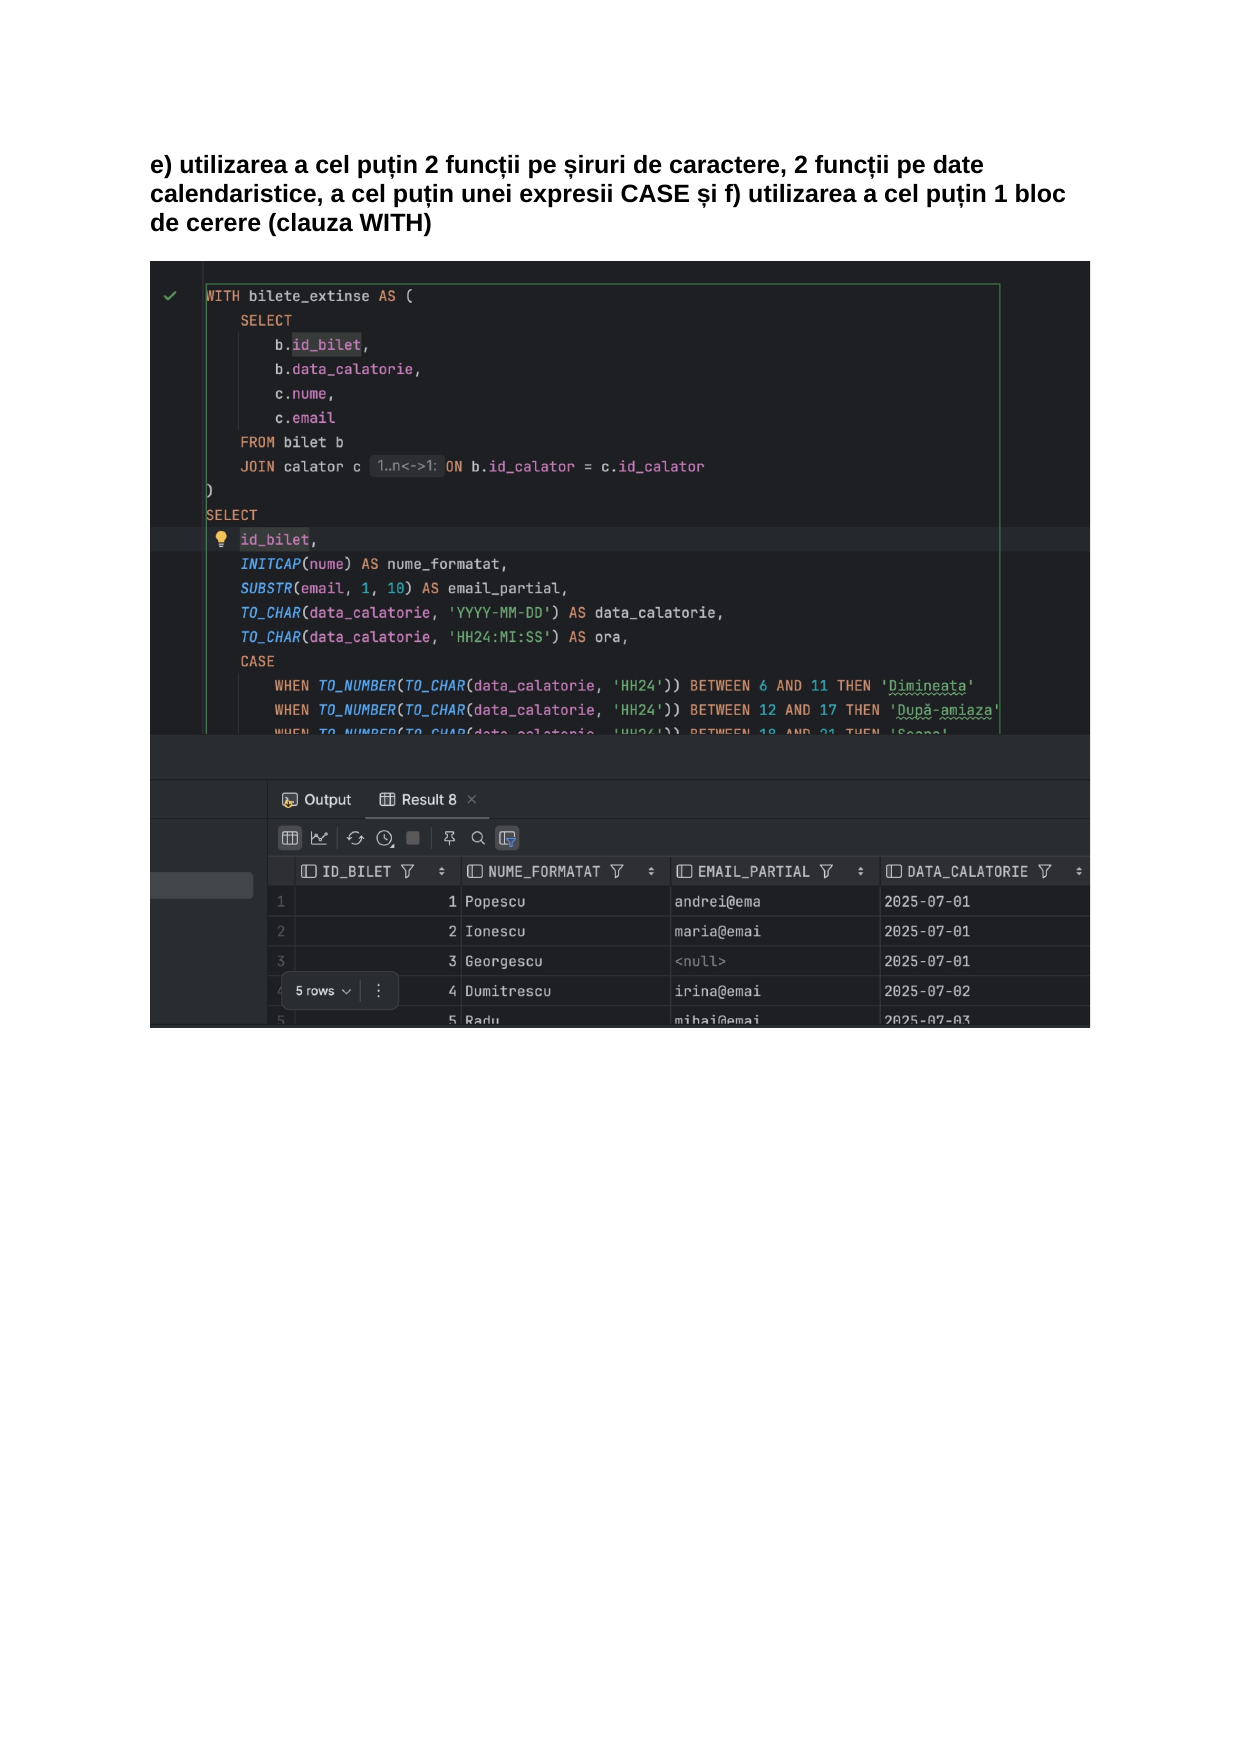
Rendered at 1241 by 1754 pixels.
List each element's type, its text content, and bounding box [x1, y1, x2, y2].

picture [150, 261, 1091, 1028]
subtitle e) utilizarea a cel puțin 2 funcții pe șiruri de caractere, 2 funcții pe date calendaristice, a cel puțin unei expresii CASE și f) utilizarea a cel puțin 1 bloc de cerere (clauza WITH) [150, 150, 1090, 236]
